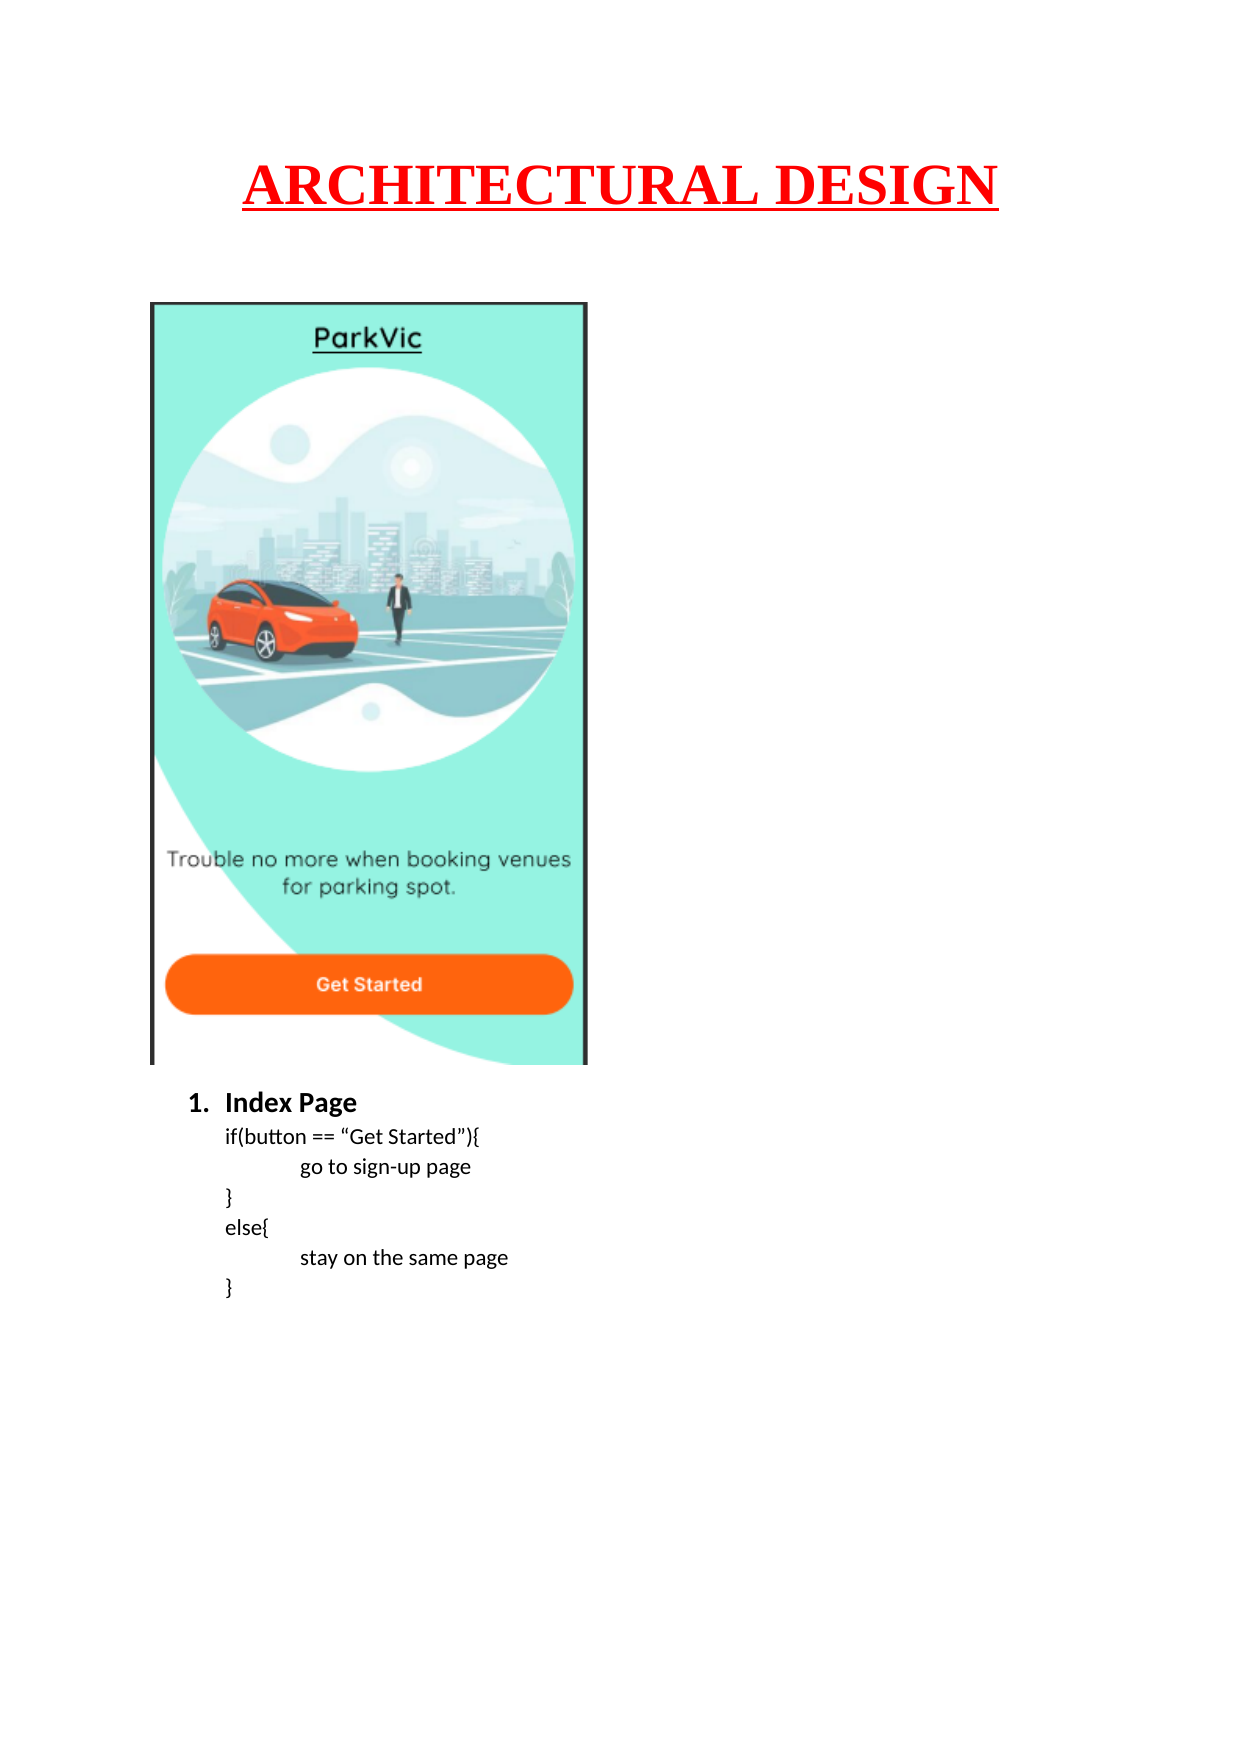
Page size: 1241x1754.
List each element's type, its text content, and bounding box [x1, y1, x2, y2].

list } [225, 1273, 1090, 1301]
list go to sign-up page [225, 1152, 1090, 1180]
text ARCHITECTURAL DESIGN [150, 150, 1090, 217]
picture [150, 302, 588, 1065]
list } [225, 1183, 1090, 1211]
list else{ [225, 1213, 1090, 1241]
list if(button == “Get Started”){ [225, 1122, 1090, 1150]
list Index Page [187, 1084, 1090, 1119]
list stay on the same page [225, 1243, 1090, 1271]
